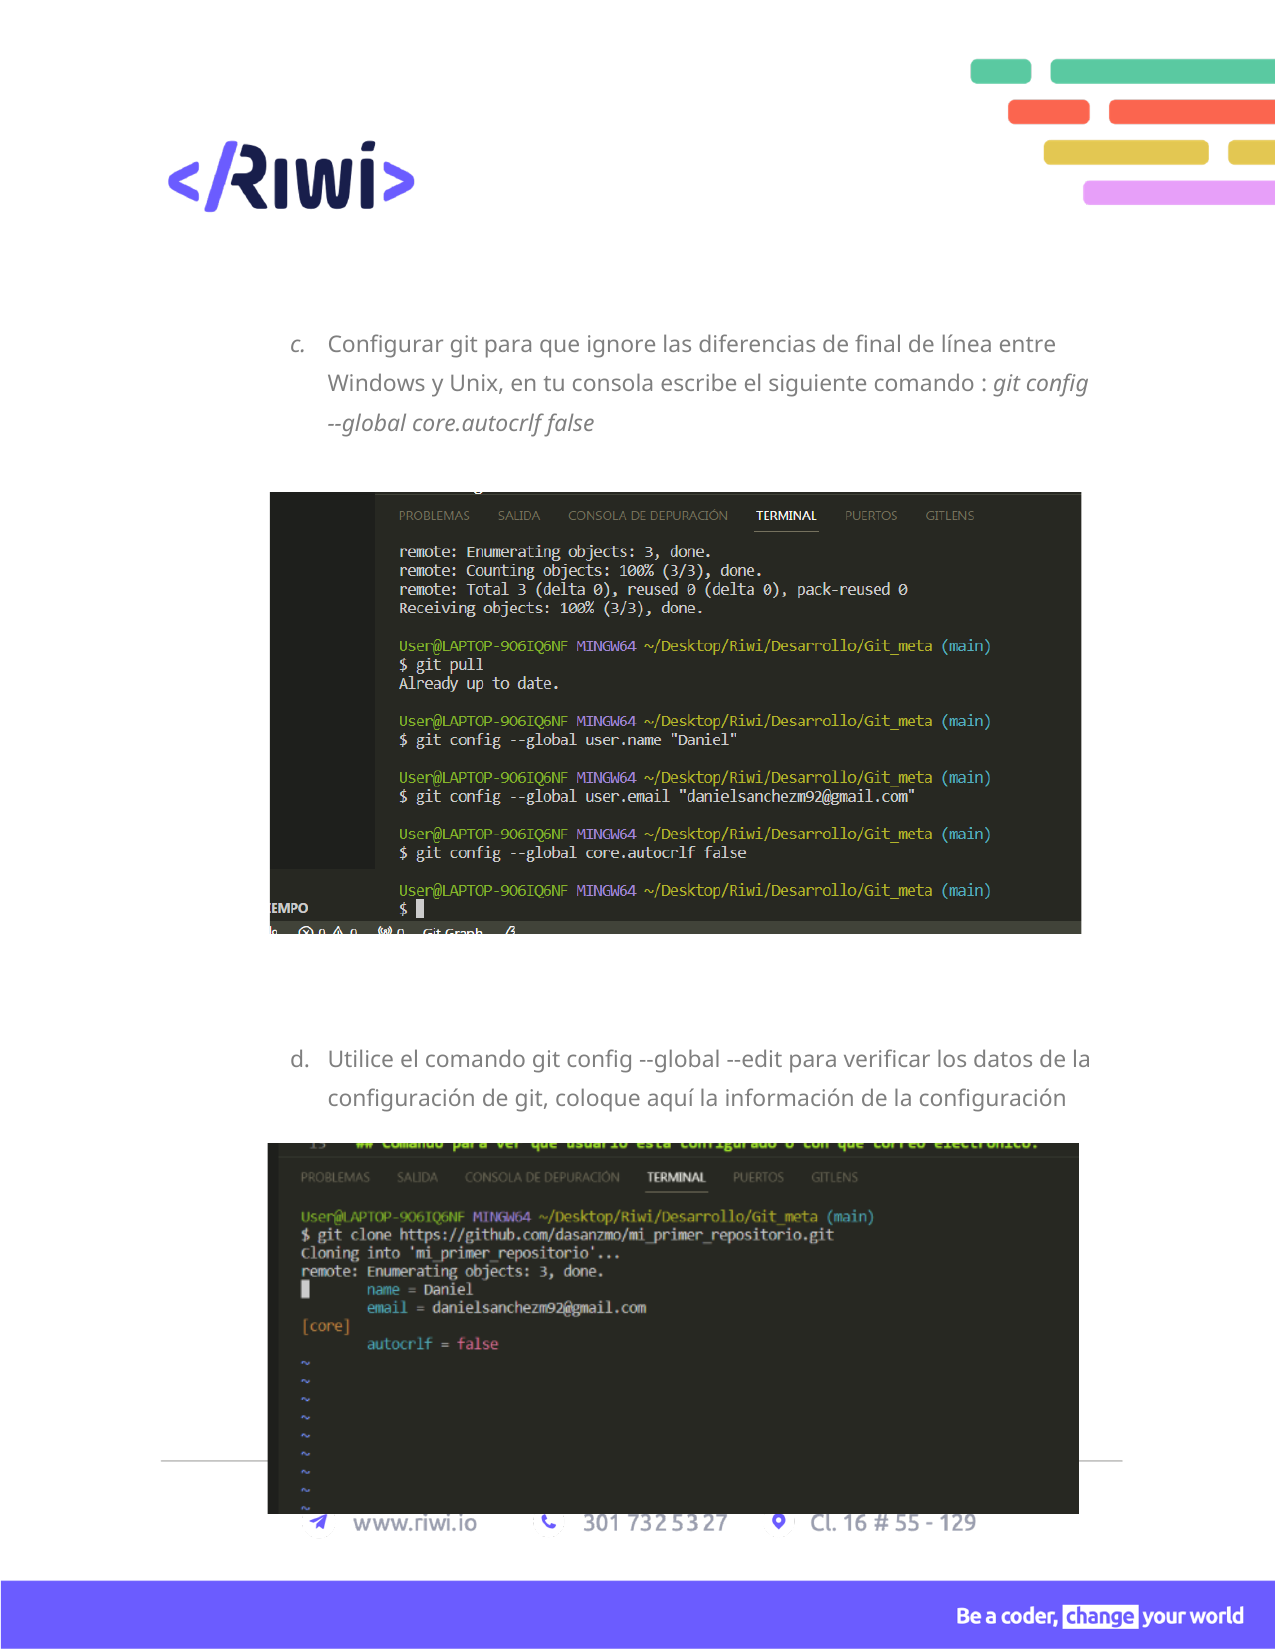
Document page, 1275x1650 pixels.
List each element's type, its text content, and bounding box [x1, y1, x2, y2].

picture [269, 492, 1082, 934]
list Configurar git para que ignore las diferencias de final de línea entre Windows y Unix, en tu consola escribe el siguiente comando : git config --global core.autocrlf false [290, 328, 1098, 438]
list Utilice el comando git config --global --edit para verificar los datos de la configuración de git, coloque aquí la información de la configuración [290, 1043, 1098, 1113]
picture [3, 4, 1275, 234]
picture [0, 1143, 1275, 1649]
